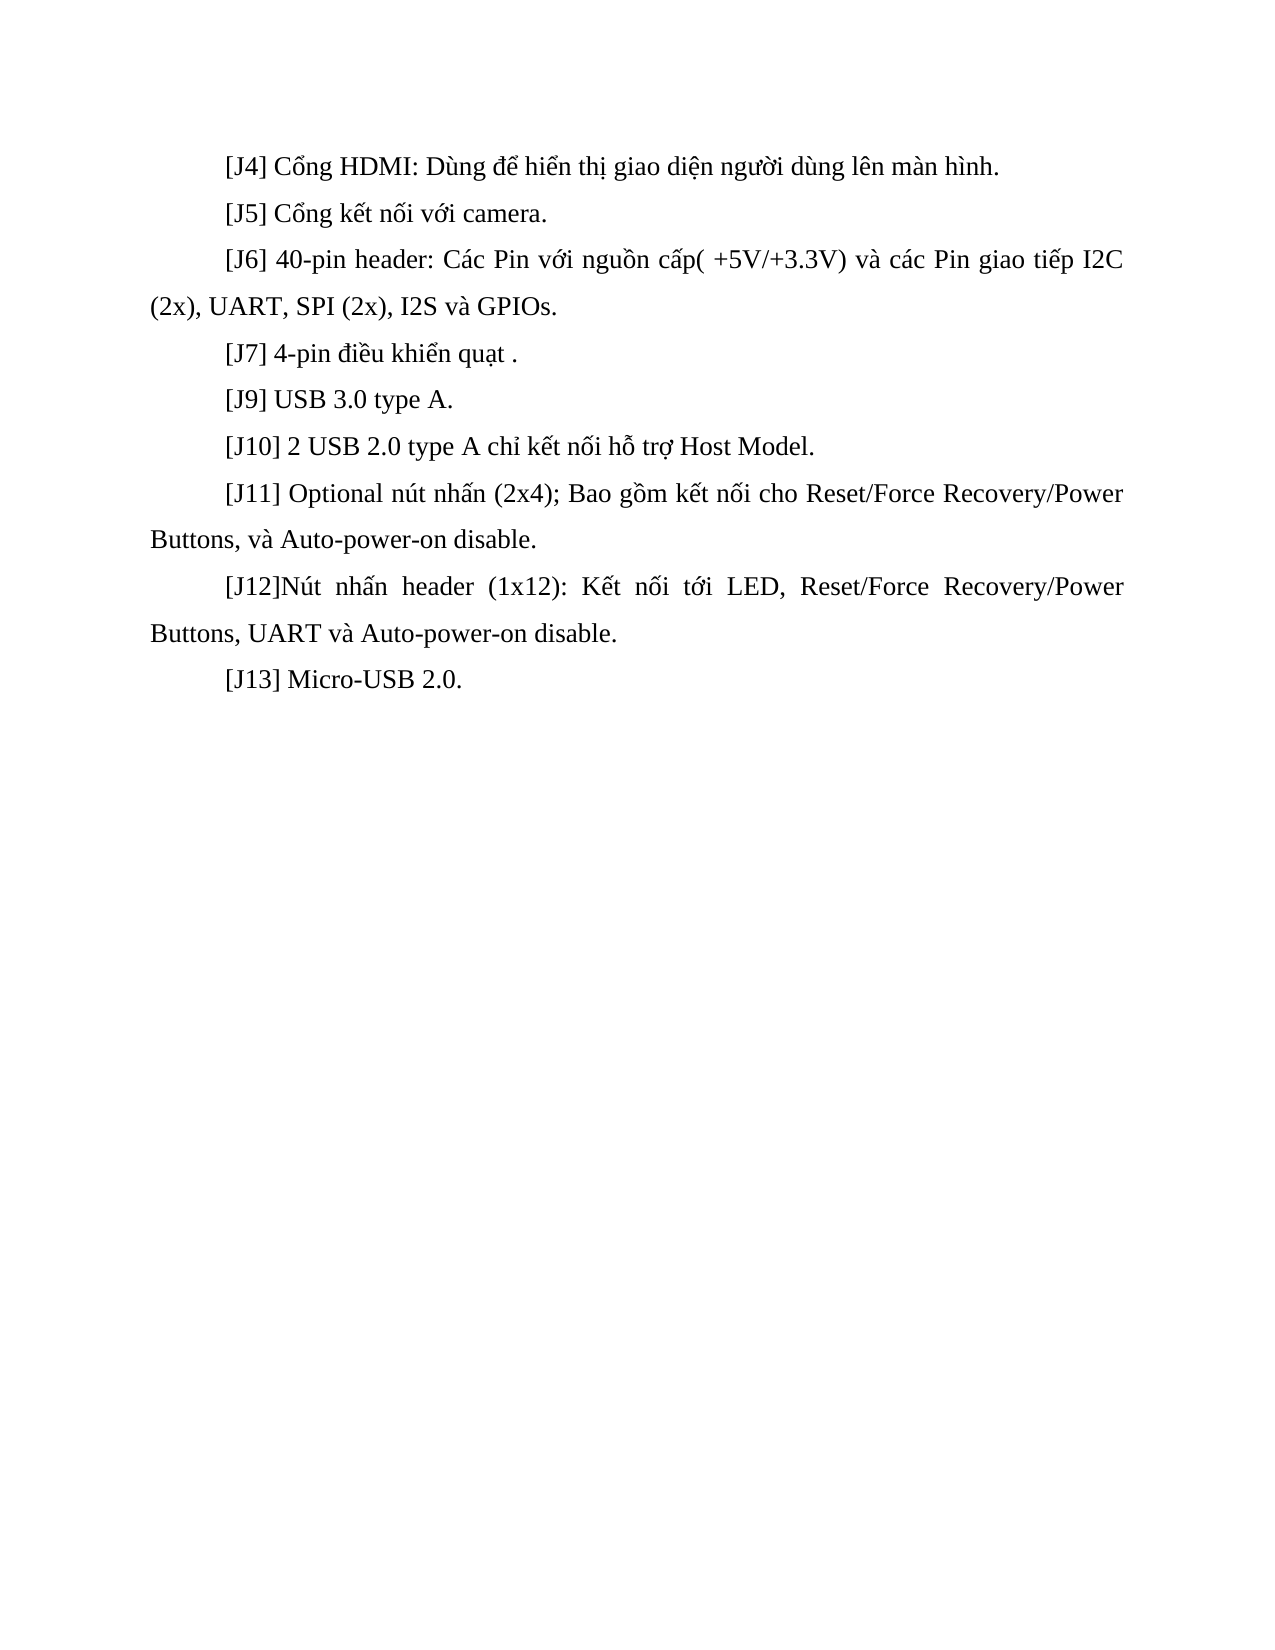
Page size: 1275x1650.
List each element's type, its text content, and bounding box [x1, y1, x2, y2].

text [J13] Micro-USB 2.0. [150, 663, 1125, 694]
text [J10] 2 USB 2.0 type A chỉ kết nối hỗ trợ Host Model. [150, 430, 1125, 461]
text [J11] Optional nút nhấn (2x4); Bao gồm kết nối cho Reset/Force Recovery/Power Buttons, và Auto-power-on disable. [150, 477, 1125, 554]
text [J9] USB 3.0 type A. [150, 383, 1125, 414]
text [J4] Cổng HDMI: Dùng để hiển thị giao diện người dùng lên màn hình. [150, 150, 1125, 181]
text [J5] Cổng kết nối với camera. [150, 197, 1125, 228]
text [J7] 4-pin điều khiển quạt . [150, 337, 1125, 368]
text [J6] 40-pin header: Các Pin với nguồn cấp( +5V/+3.3V) và các Pin giao tiếp I2C (2x), UART, SPI (2x), I2S và GPIOs. [150, 243, 1125, 321]
text [J12]Nút nhấn header (1x12): Kết nối tới LED, Reset/Force Recovery/Power Buttons, UART và Auto-power-on disable. [150, 570, 1125, 648]
